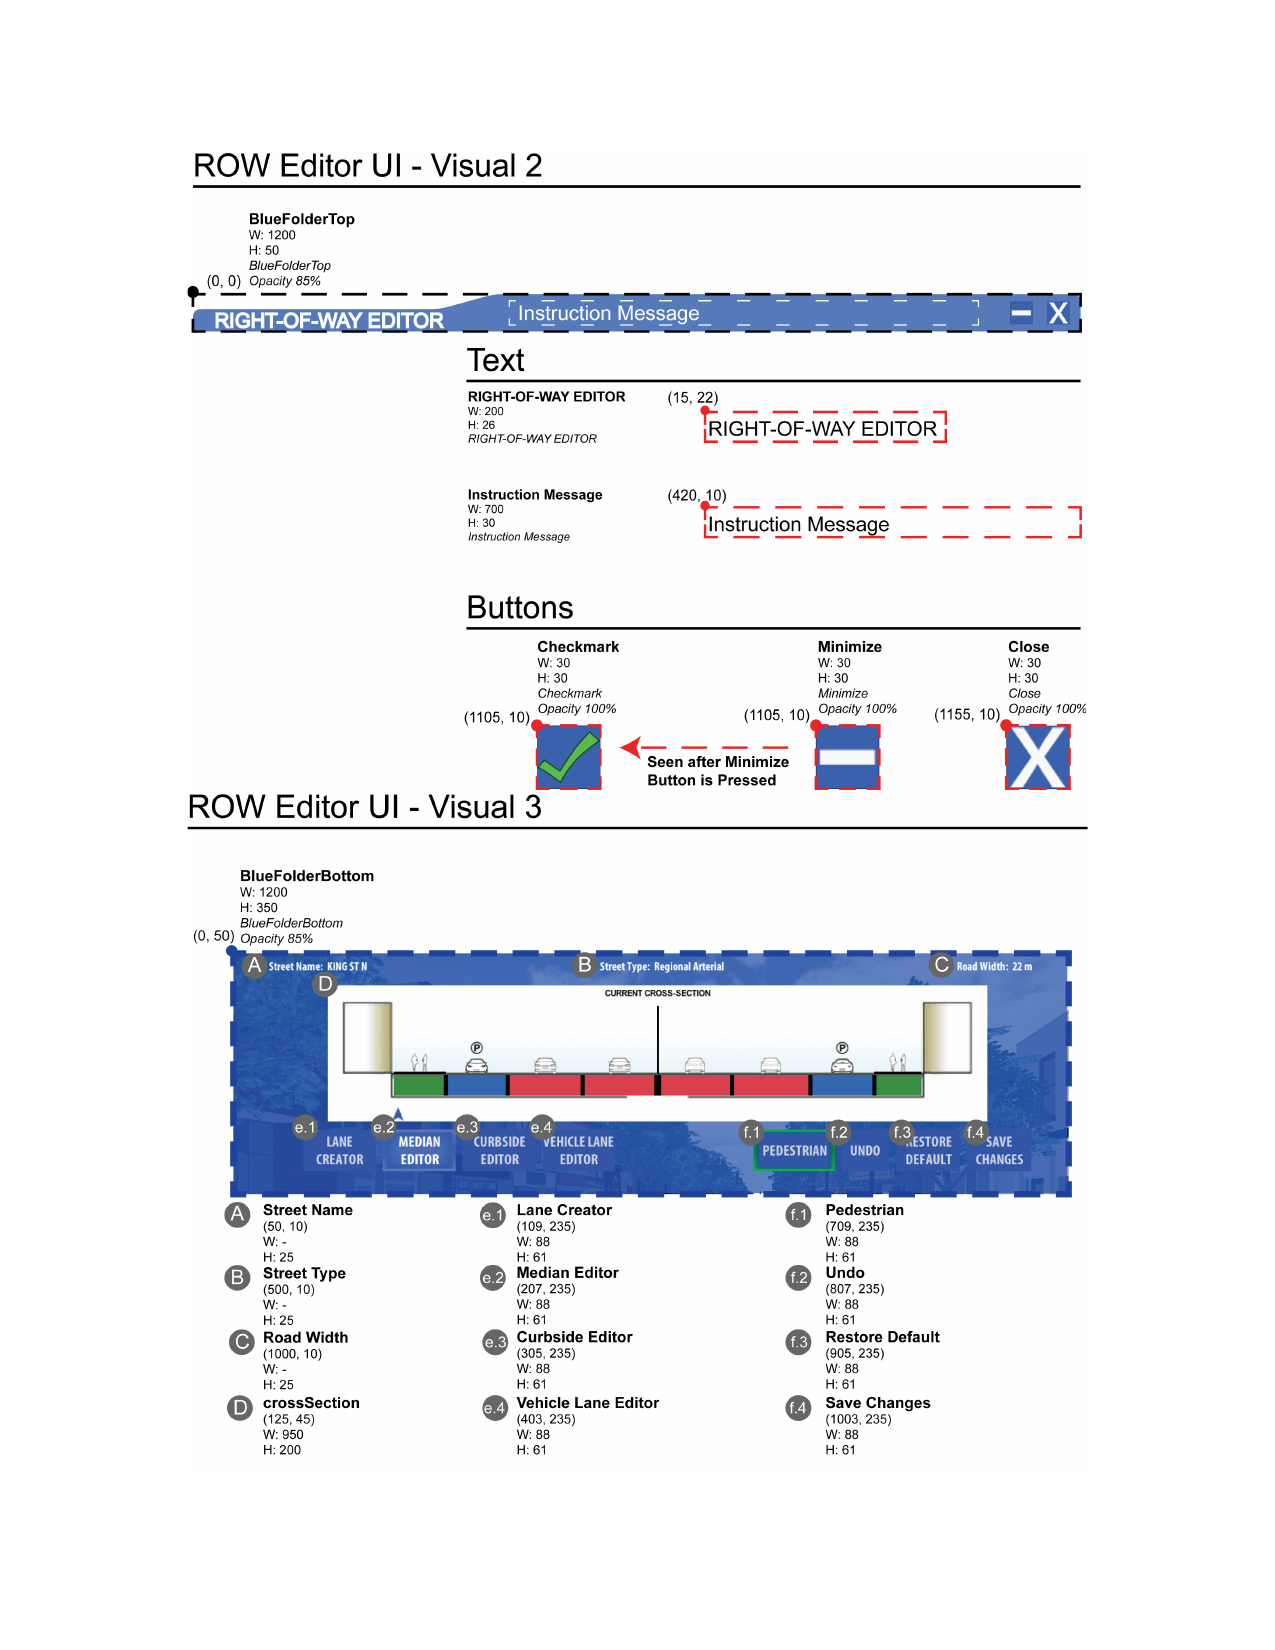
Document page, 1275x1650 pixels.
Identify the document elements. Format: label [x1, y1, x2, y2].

picture [187, 150, 1088, 1474]
